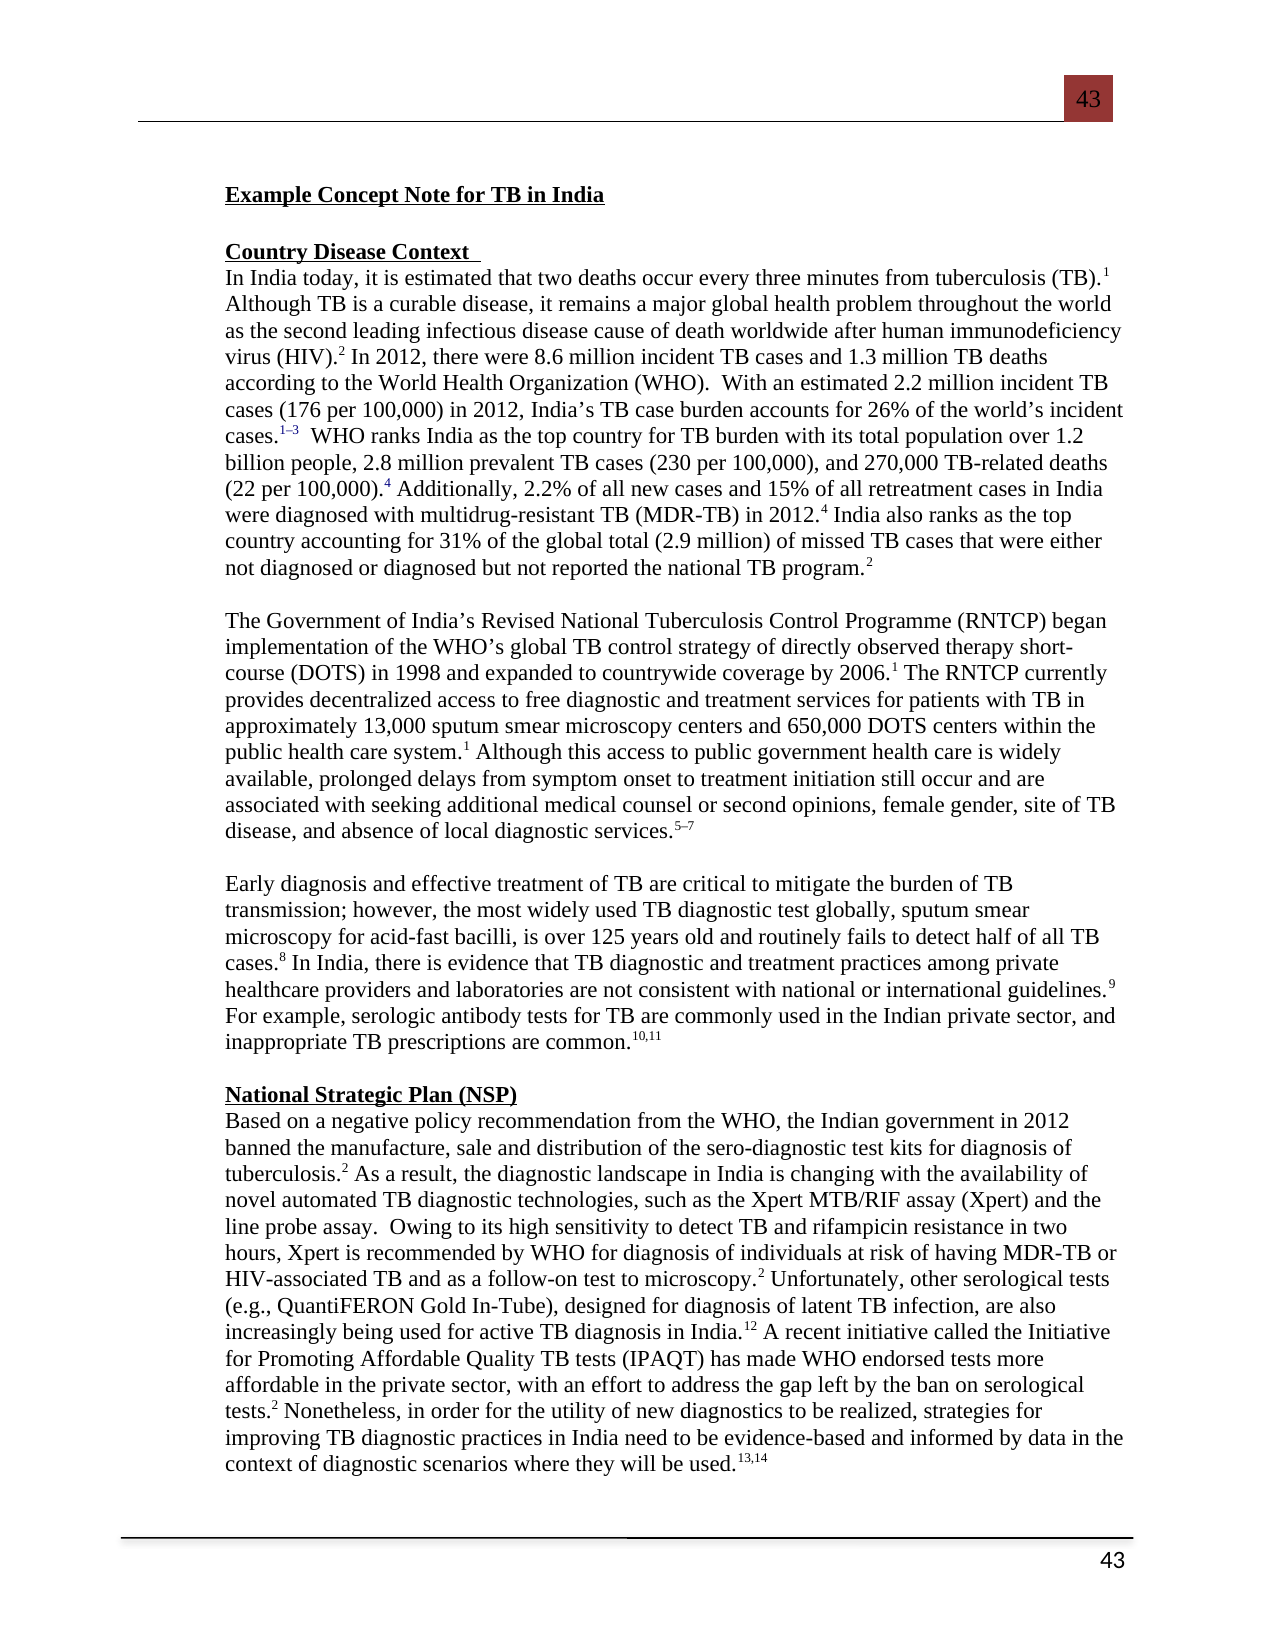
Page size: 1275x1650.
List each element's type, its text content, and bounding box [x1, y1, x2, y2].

text In India today, it is estimated that two deaths occur every three minutes from tuberculosis (TB).1 Although TB is a curable disease, it remains a major global health problem throughout the world as the second leading infectious disease cause of death worldwide after human immunodeficiency virus (HIV).2 In 2012, there were 8.6 million incident TB cases and 1.3 million TB deaths according to the World Health Organization (WHO). With an estimated 2.2 million incident TB cases (176 per 100,000) in 2012, India’s TB case burden accounts for 26% of the world’s incident cases.1–3 WHO ranks India as the top country for TB burden with its total population over 1.2 billion people, 2.8 million prevalent TB cases (230 per 100,000), and 270,000 TB-related deaths (22 per 100,000).4 Additionally, 2.2% of all new cases and 15% of all retreatment cases in India were diagnosed with multidrug-resistant TB (MDR-TB) in 2012.4 India also ranks as the top country accounting for 31% of the global total (2.9 million) of missed TB cases that were either not diagnosed or diagnosed but not reported the national TB program.2 [225, 264, 1125, 580]
list National Strategic Plan (NSP) [225, 1081, 1125, 1107]
list Country Disease Context [225, 238, 1125, 264]
text The Government of India’s Revised National Tuberculosis Control Programme (RNTCP) began implementation of the WHO’s global TB control strategy of directly observed therapy short-course (DOTS) in 1998 and expanded to countrywide coverage by 2006.1 The RNTCP currently provides decentralized access to free diagnostic and treatment services for patients with TB in approximately 13,000 sputum smear microscopy centers and 650,000 DOTS centers within the public health care system.1 Although this access to public government health care is widely available, prolonged delays from symptom onset to treatment initiation still occur and are associated with seeking additional medical counsel or second opinions, female gender, site of TB disease, and absence of local diagnostic services.5–7 [225, 607, 1125, 844]
text Based on a negative policy recommendation from the WHO, the Indian government in 2012 banned the manufacture, sale and distribution of the sero-diagnostic test kits for diagnosis of tuberculosis.2 As a result, the diagnostic landscape in India is changing with the availability of novel automated TB diagnostic technologies, such as the Xpert MTB/RIF assay (Xpert) and the line probe assay. Owing to its high sensitivity to detect TB and rifampicin resistance in two hours, Xpert is recommended by WHO for diagnosis of individuals at risk of having MDR-TB or HIV-associated TB and as a follow-on test to microscopy.2 Unfortunately, other serological tests (e.g., QuantiFERON Gold In-Tube), designed for diagnosis of latent TB infection, are also increasingly being used for active TB diagnosis in India.12 A recent initiative called the Initiative for Promoting Affordable Quality TB tests (IPAQT) has made WHO endorsed tests more affordable in the private sector, with an effort to address the gap left by the ban on serological tests.2 Nonetheless, in order for the utility of new diagnostics to be realized, strategies for improving TB diagnostic practices in India need to be evidence-based and informed by data in the context of diagnostic scenarios where they will be used.13,14 [225, 1107, 1125, 1476]
text Early diagnosis and effective treatment of TB are critical to mitigate the burden of TB transmission; however, the most widely used TB diagnostic test globally, sputum smear microscopy for acid-fast bacilli, is over 125 years old and routinely fails to detect half of all TB cases.8 In India, there is evidence that TB diagnostic and treatment practices among private healthcare providers and laboratories are not consistent with national or international guidelines.9 For example, serologic antibody tests for TB are commonly used in the Indian private sector, and inappropriate TB prescriptions are common.10,11 [225, 870, 1125, 1055]
list Example Concept Note for TB in India [225, 181, 1125, 207]
